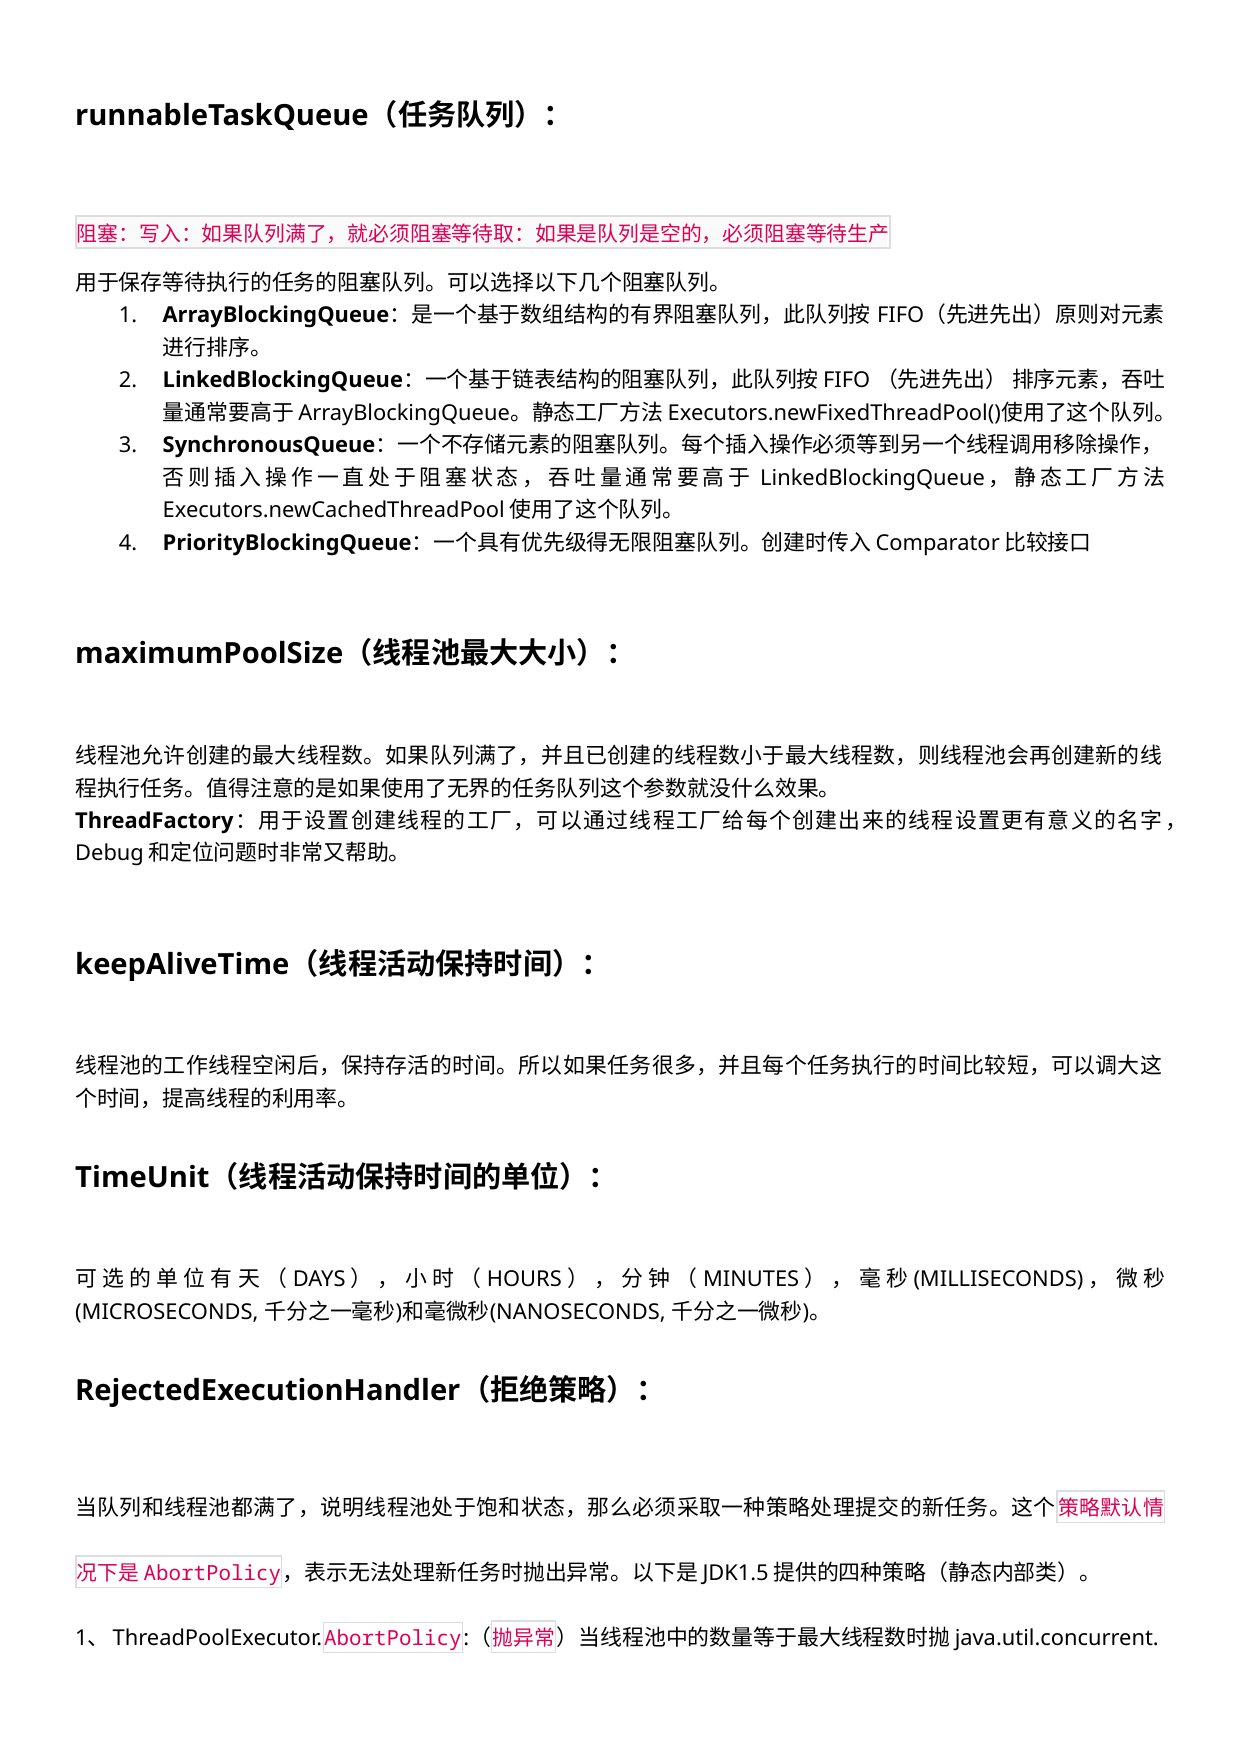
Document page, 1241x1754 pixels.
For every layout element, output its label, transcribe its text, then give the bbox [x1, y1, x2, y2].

text ThreadFactory：用于设置创建线程的工厂，可以通过线程工厂给每个创建出来的线程设置更有意义的名字，Debug和定位问题时非常又帮助。 [75, 803, 1165, 868]
subtitle runnableTaskQueue（任务队列）： [75, 81, 1165, 146]
list PriorityBlockingQueue：一个具有优先级得无限阻塞队列。创建时传入Comparator比较接口 [119, 524, 1165, 557]
subtitle keepAliveTime（线程活动保持时间）： [75, 929, 1165, 994]
list ArrayBlockingQueue：是一个基于数组结构的有界阻塞队列，此队列按 FIFO（先进先出）原则对元素进行排序。 [119, 297, 1165, 362]
list LinkedBlockingQueue：一个基于链表结构的阻塞队列，此队列按FIFO （先进先出） 排序元素，吞吐量通常要高于ArrayBlockingQueue。静态工厂方法Executors.newFixedThreadPool()使用了这个队列。 [119, 362, 1165, 427]
text 阻塞：写入：如果队列满了，就必须阻塞等待取：如果是队列是空的，必须阻塞等待生产 [75, 199, 1165, 264]
text 线程池的工作线程空闲后，保持存活的时间。所以如果任务很多，并且每个任务执行的时间比较短，可以调大这个时间，提高线程的利用率。 [75, 1048, 1165, 1113]
text 可选的单位有天（DAYS），小时（HOURS），分钟（MINUTES），毫秒(MILLISECONDS)，微秒(MICROSECONDS, 千分之一毫秒)和毫微秒(NANOSECONDS, 千分之一微秒)。 [75, 1261, 1165, 1326]
list SynchronousQueue：一个不存储元素的阻塞队列。每个插入操作必须等到另一个线程调用移除操作，否则插入操作一直处于阻塞状态，吞吐量通常要高于LinkedBlockingQueue，静态工厂方法Executors.newCachedThreadPool使用了这个队列。 [119, 427, 1165, 524]
text 当队列和线程池都满了，说明线程池处于饱和状态，那么必须采取一种策略处理提交的新任务。这个策略默认情况下是AbortPolicy，表示无法处理新任务时抛出异常。以下是JDK1.5提供的四种策略（静态内部类）。 [75, 1474, 1165, 1604]
text 线程池允许创建的最大线程数。如果队列满了，并且已创建的线程数小于最大线程数，则线程池会再创建新的线程执行任务。值得注意的是如果使用了无界的任务队列这个参数就没什么效果。 [75, 738, 1165, 803]
text 用于保存等待执行的任务的阻塞队列。可以选择以下几个阻塞队列。 [75, 264, 1165, 297]
subtitle maximumPoolSize（线程池最大大小）： [75, 619, 1165, 684]
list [75, 1604, 1165, 1669]
subtitle RejectedExecutionHandler（拒绝策略）： [75, 1355, 1165, 1420]
subtitle TimeUnit（线程活动保持时间的单位）： [75, 1142, 1165, 1207]
